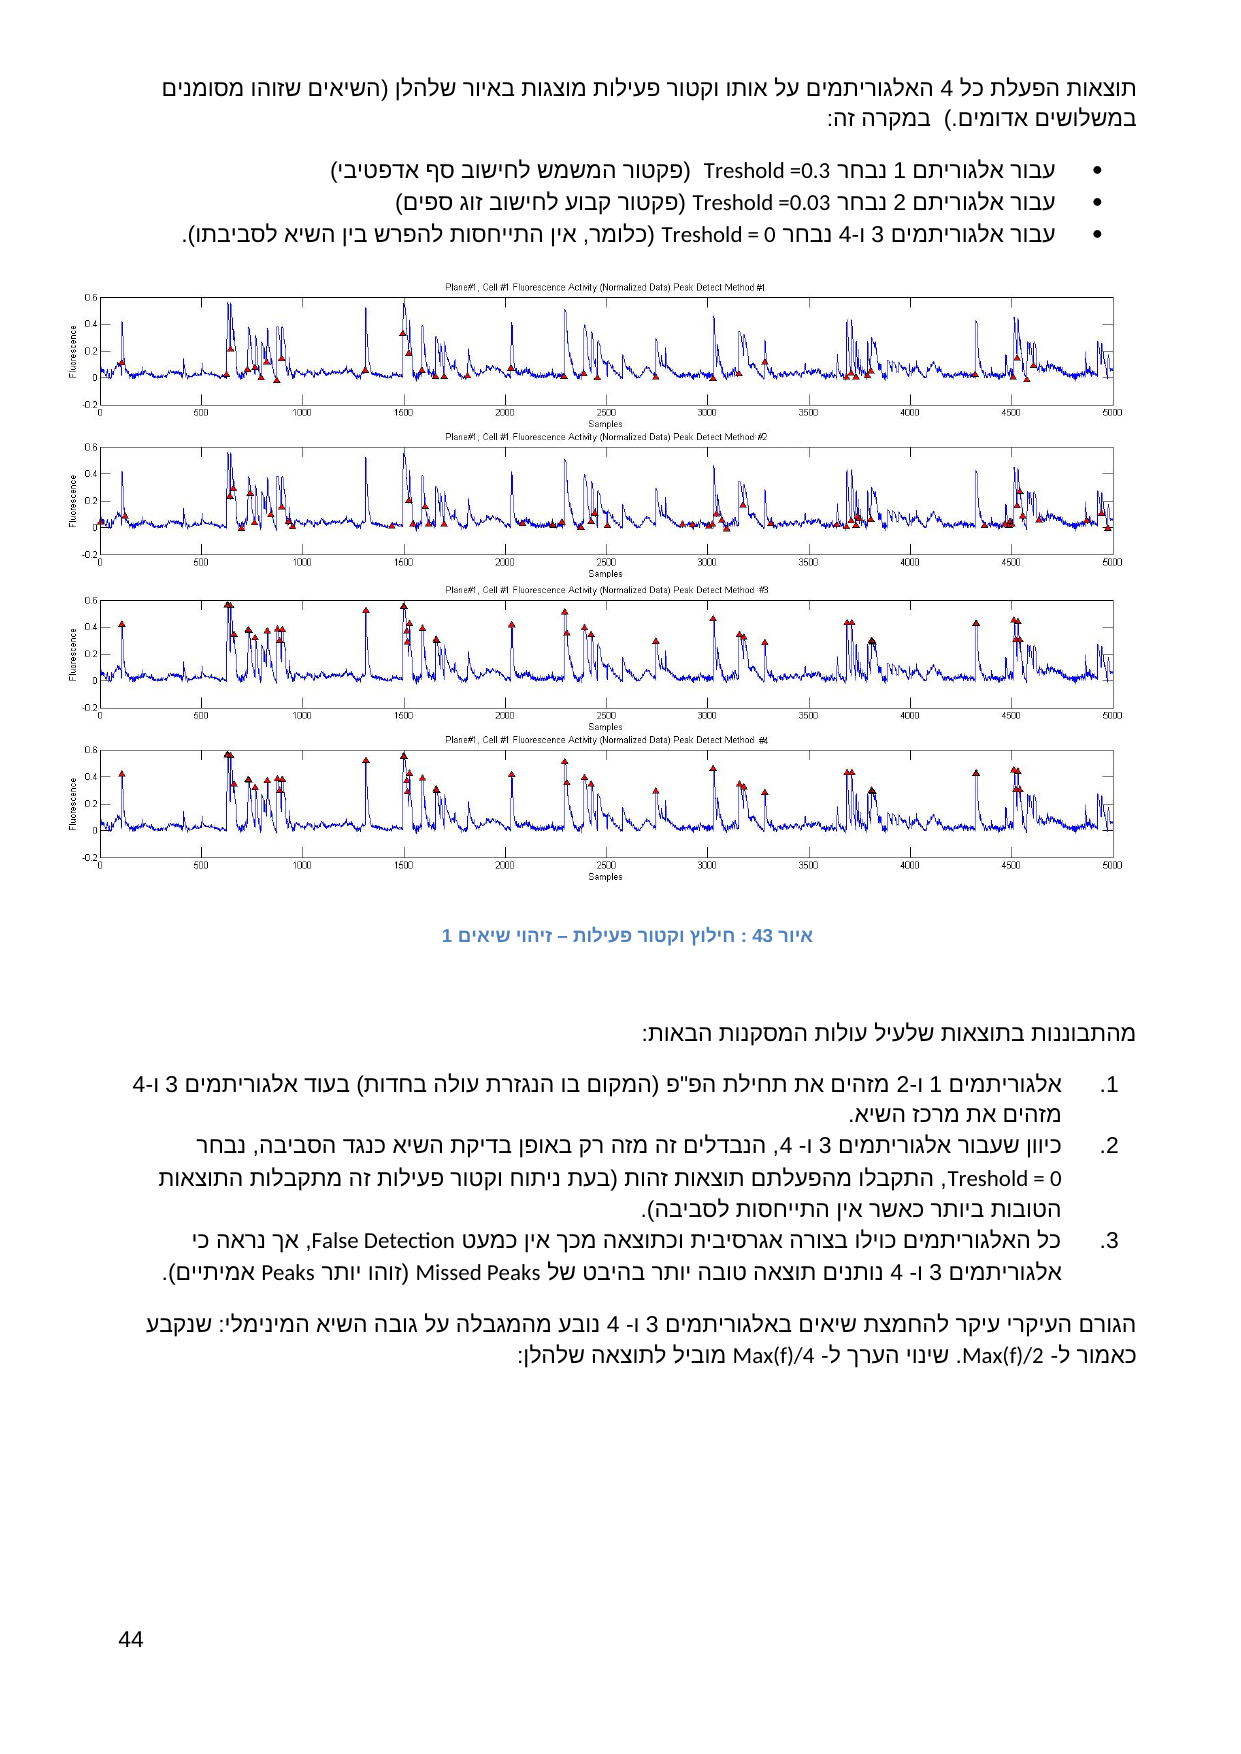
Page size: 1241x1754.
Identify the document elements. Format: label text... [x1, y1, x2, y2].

text מהתבוננות בתוצאות שלעיל עולות המסקנות הבאות: [118, 1020, 1137, 1047]
text איור 43 : חילוץ וקטור פעילות – זיהוי שיאים 1 [118, 925, 1137, 946]
text הגורם העיקרי עיקר להחמצת שיאים באלגוריתמים 3 ו- 4 נובע מהמגבלה על גובה השיא המינימלי: שנקבע כאמור ל- Max(f)/2. שינוי הערך ל- Max(f)/4 מוביל לתוצאה שלהלן: [118, 1311, 1137, 1369]
list כיוון שעבור אלגוריתמים 3 ו- 4, הנבדלים זה מזה רק באופן בדיקת השיא כנגד הסביבה, נבחר Treshold = 0, התקבלו מהפעלתם תוצאות זהות (בעת ניתוח וקטור פעילות זה מתקבלות התוצאות הטובות ביותר כאשר אין התייחסות לסביבה). [118, 1132, 1099, 1222]
list אלגוריתמים 1 ו-2 מזהים את תחילת הפ"פ (המקום בו הנגזרת עולה בחדות) בעוד אלגוריתמים 3 ו-4 מזהים את מרכז השיא. [118, 1071, 1099, 1128]
list עבור אלגוריתמים 3 ו-4 נבחר Treshold = 0 (כלומר, אין התייחסות להפרש בין השיא לסביבתו). [118, 221, 1093, 249]
list כל האלגוריתמים כוילו בצורה אגרסיבית וכתוצאה מכך אין כמעט False Detection, אך נראה כי אלגוריתמים 3 ו- 4 נותנים תוצאה טובה יותר בהיבט של Missed Peaks (זוהו יותר Peaks אמיתיים). [118, 1226, 1099, 1286]
list עבור אלגוריתם 2 נבחר Treshold =0.03 (פקטור קבוע לחישוב זוג ספים) [118, 188, 1093, 216]
list עבור אלגוריתם 1 נבחר Treshold =0.3 (פקטור המשמש לחישוב סף אדפטיבי) [118, 156, 1093, 184]
picture [53, 273, 1137, 900]
text תוצאות הפעלת כל 4 האלגוריתמים על אותו וקטור פעילות מוצגות באיור שלהלן (השיאים שזוהו מסומנים במשלושים אדומים.) במקרה זה: [118, 75, 1137, 132]
